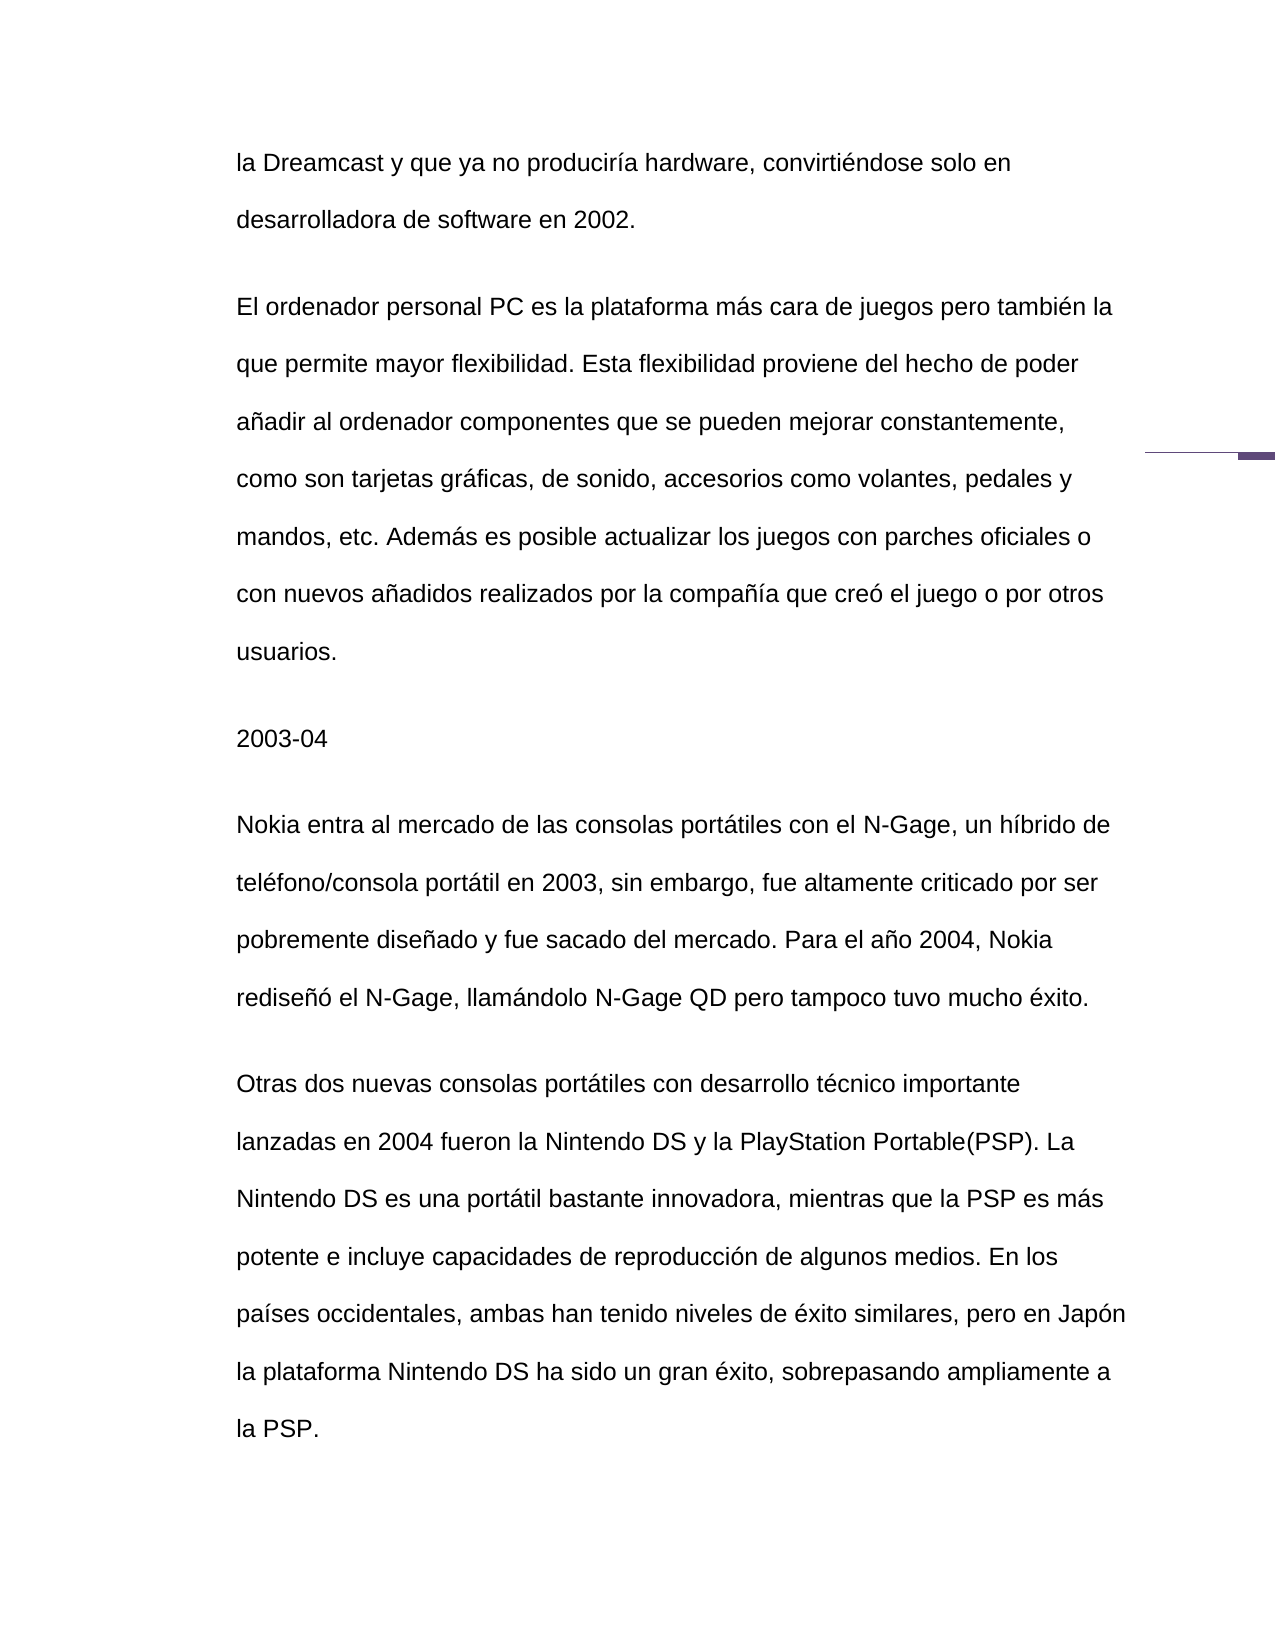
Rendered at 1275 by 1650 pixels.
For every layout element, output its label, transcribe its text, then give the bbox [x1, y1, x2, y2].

text 2003-04 [236, 723, 1127, 752]
text Otras dos nuevas consolas portátiles con desarrollo técnico importante lanzadas en 2004 fueron la Nintendo DS y la PlayStation Portable(PSP). La Nintendo DS es una portátil bastante innovadora, mientras que la PSP es más potente e incluye capacidades de reproducción de algunos medios. En los países occidentales, ambas han tenido niveles de éxito similares, pero en Japón la plataforma Nintendo DS ha sido un gran éxito, sobrepasando ampliamente a la PSP. [236, 1069, 1127, 1443]
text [236, 148, 1127, 234]
text El ordenador personal PC es la plataforma más cara de juegos pero también la que permite mayor flexibilidad. Esta flexibilidad proviene del hecho de poder añadir al ordenador componentes que se pueden mejorar constantemente, como son tarjetas gráficas, de sonido, accesorios como volantes, pedales y mandos, etc. Además es posible actualizar los juegos con parches oficiales o con nuevos añadidos realizados por la compañía que creó el juego o por otros usuarios. [236, 292, 1127, 666]
text Nokia entra al mercado de las consolas portátiles con el N-Gage, un híbrido de teléfono/consola portátil en 2003, sin embargo, fue altamente criticado por ser pobremente diseñado y fue sacado del mercado. Para el año 2004, Nokia rediseñó el N-Gage, llamándolo N-Gage QD pero tampoco tuvo mucho éxito. [236, 810, 1127, 1011]
